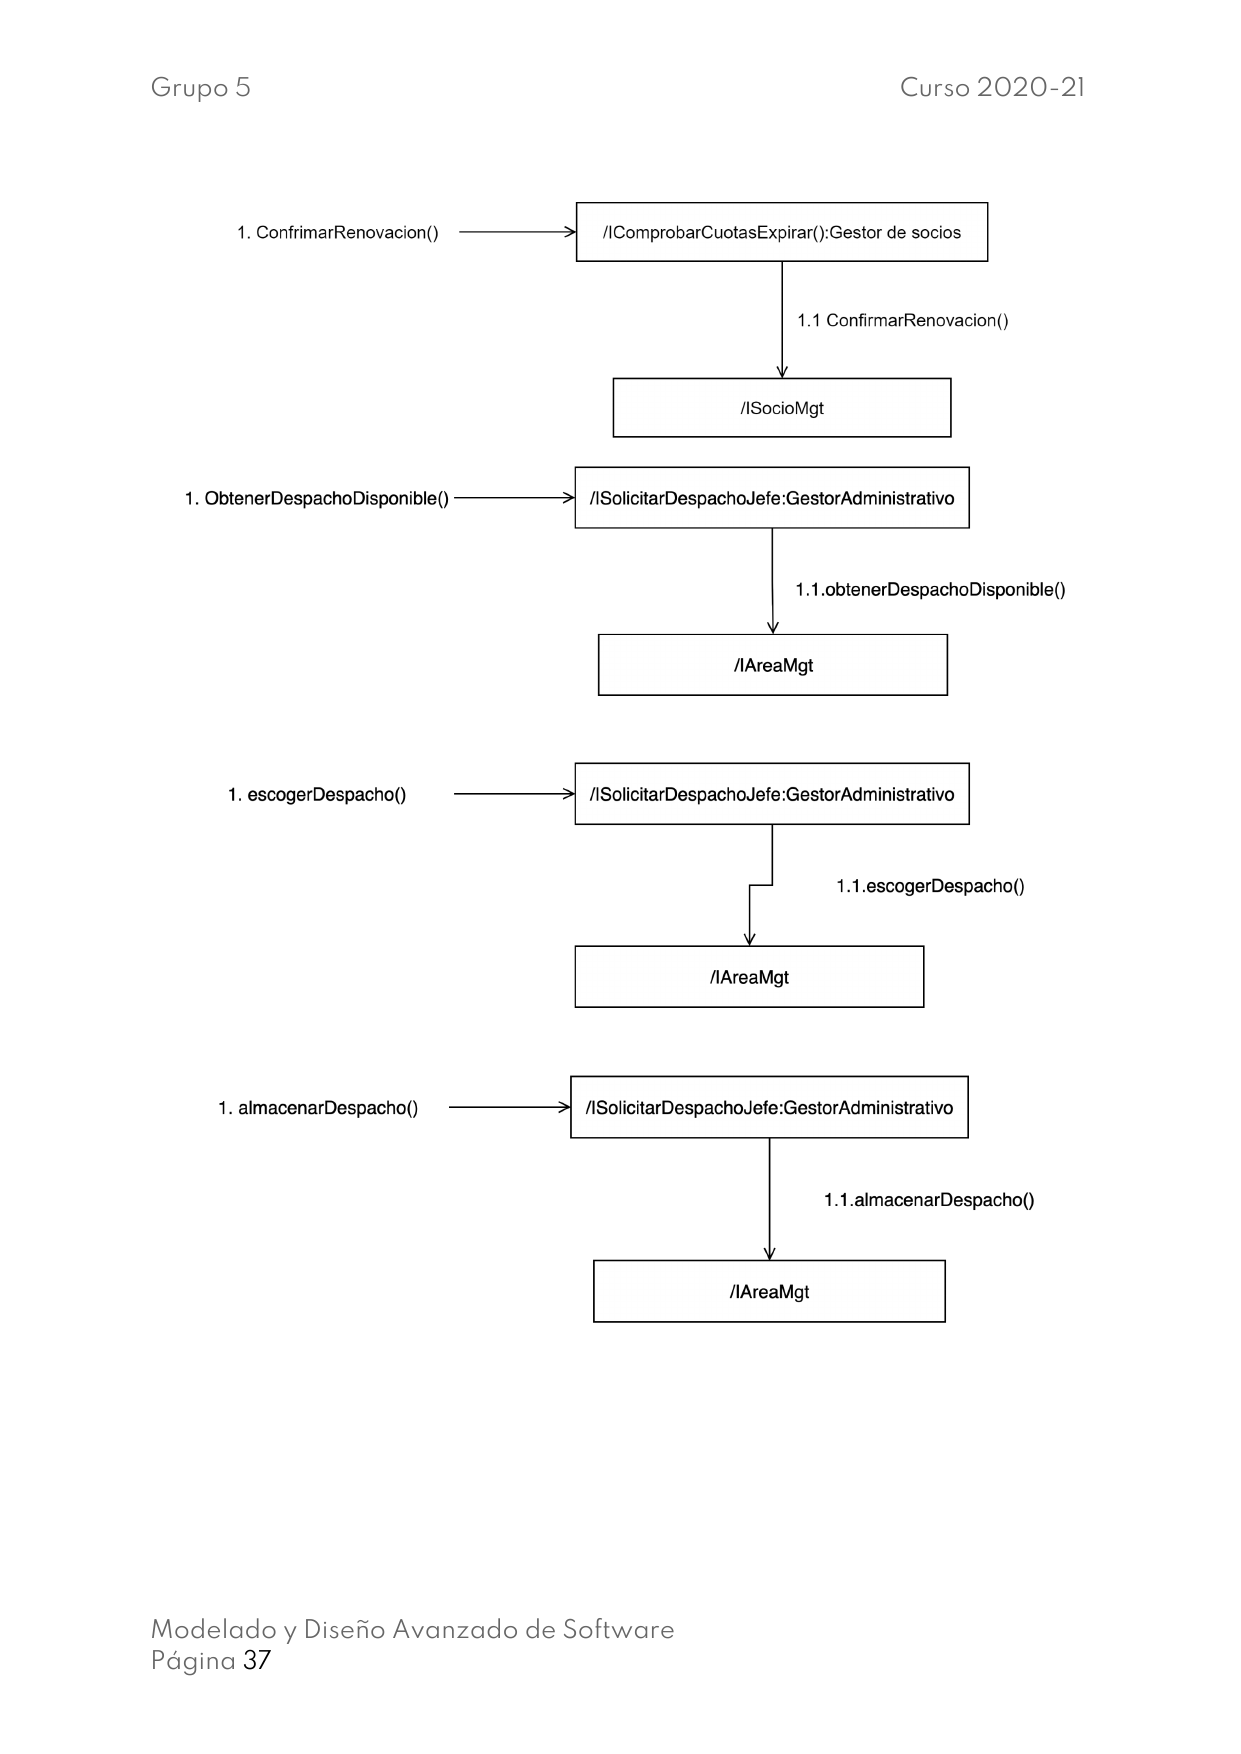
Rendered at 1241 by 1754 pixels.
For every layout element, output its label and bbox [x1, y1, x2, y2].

picture [150, 747, 1091, 1023]
picture [150, 187, 1091, 711]
picture [150, 1060, 1091, 1338]
